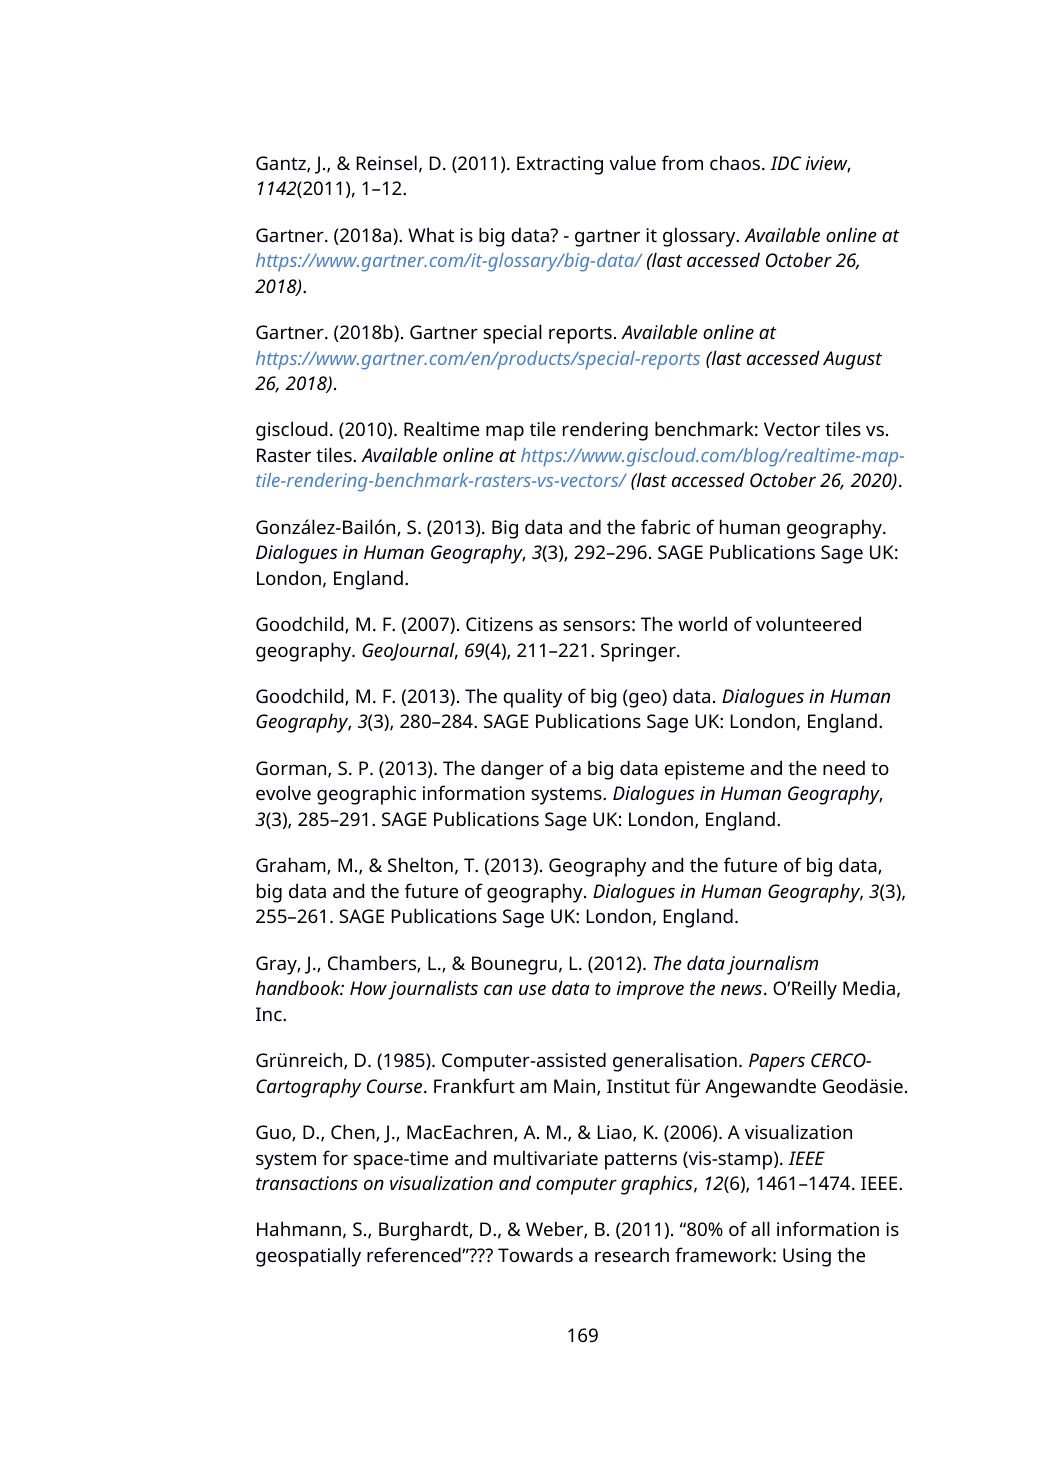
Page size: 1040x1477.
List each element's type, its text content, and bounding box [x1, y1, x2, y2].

text Gorman, S. P. (2013). The danger of a big data episteme and the need to evolve geographic information systems. Dialogues in Human Geography, 3(3), 285–291. SAGE Publications Sage UK: London, England. [255, 755, 910, 832]
text Gantz, J., & Reinsel, D. (2011). Extracting value from chaos. IDC iview, 1142(2011), 1–12. [255, 150, 910, 201]
text Graham, M., & Shelton, T. (2013). Geography and the future of big data, big data and the future of geography. Dialogues in Human Geography, 3(3), 255–261. SAGE Publications Sage UK: London, England. [255, 853, 910, 929]
text Guo, D., Chen, J., MacEachren, A. M., & Liao, K. (2006). A visualization system for space-time and multivariate patterns (vis-stamp). IEEE transactions on visualization and computer graphics, 12(6), 1461–1474. IEEE. [255, 1119, 910, 1196]
text Gartner. (2018a). What is big data? - gartner it glossary. Available online at https://www.gartner.com/it-glossary/big-data/ (last accessed October 26, 2018). [255, 222, 910, 298]
text Grünreich, D. (1985). Computer-assisted generalisation. Papers CERCO-Cartography Course. Frankfurt am Main, Institut für Angewandte Geodäsie. [255, 1047, 910, 1098]
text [255, 1217, 910, 1268]
text González-Bailón, S. (2013). Big data and the fabric of human geography. Dialogues in Human Geography, 3(3), 292–296. SAGE Publications Sage UK: London, England. [255, 514, 910, 591]
text Gartner. (2018b). Gartner special reports. Available online at https://www.gartner.com/en/products/special-reports (last accessed August 26, 2018). [255, 319, 910, 396]
text giscloud. (2010). Realtime map tile rendering benchmark: Vector tiles vs. Raster tiles. Available online at https://www.giscloud.com/blog/realtime-map-tile-rendering-benchmark-rasters-vs-vectors/ (last accessed October 26, 2020). [255, 417, 910, 493]
text Gray, J., Chambers, L., & Bounegru, L. (2012). The data journalism handbook: How journalists can use data to improve the news. O’Reilly Media, Inc. [255, 950, 910, 1027]
text Goodchild, M. F. (2007). Citizens as sensors: The world of volunteered geography. GeoJournal, 69(4), 211–221. Springer. [255, 611, 910, 662]
text Goodchild, M. F. (2013). The quality of big (geo) data. Dialogues in Human Geography, 3(3), 280–284. SAGE Publications Sage UK: London, England. [255, 683, 910, 734]
